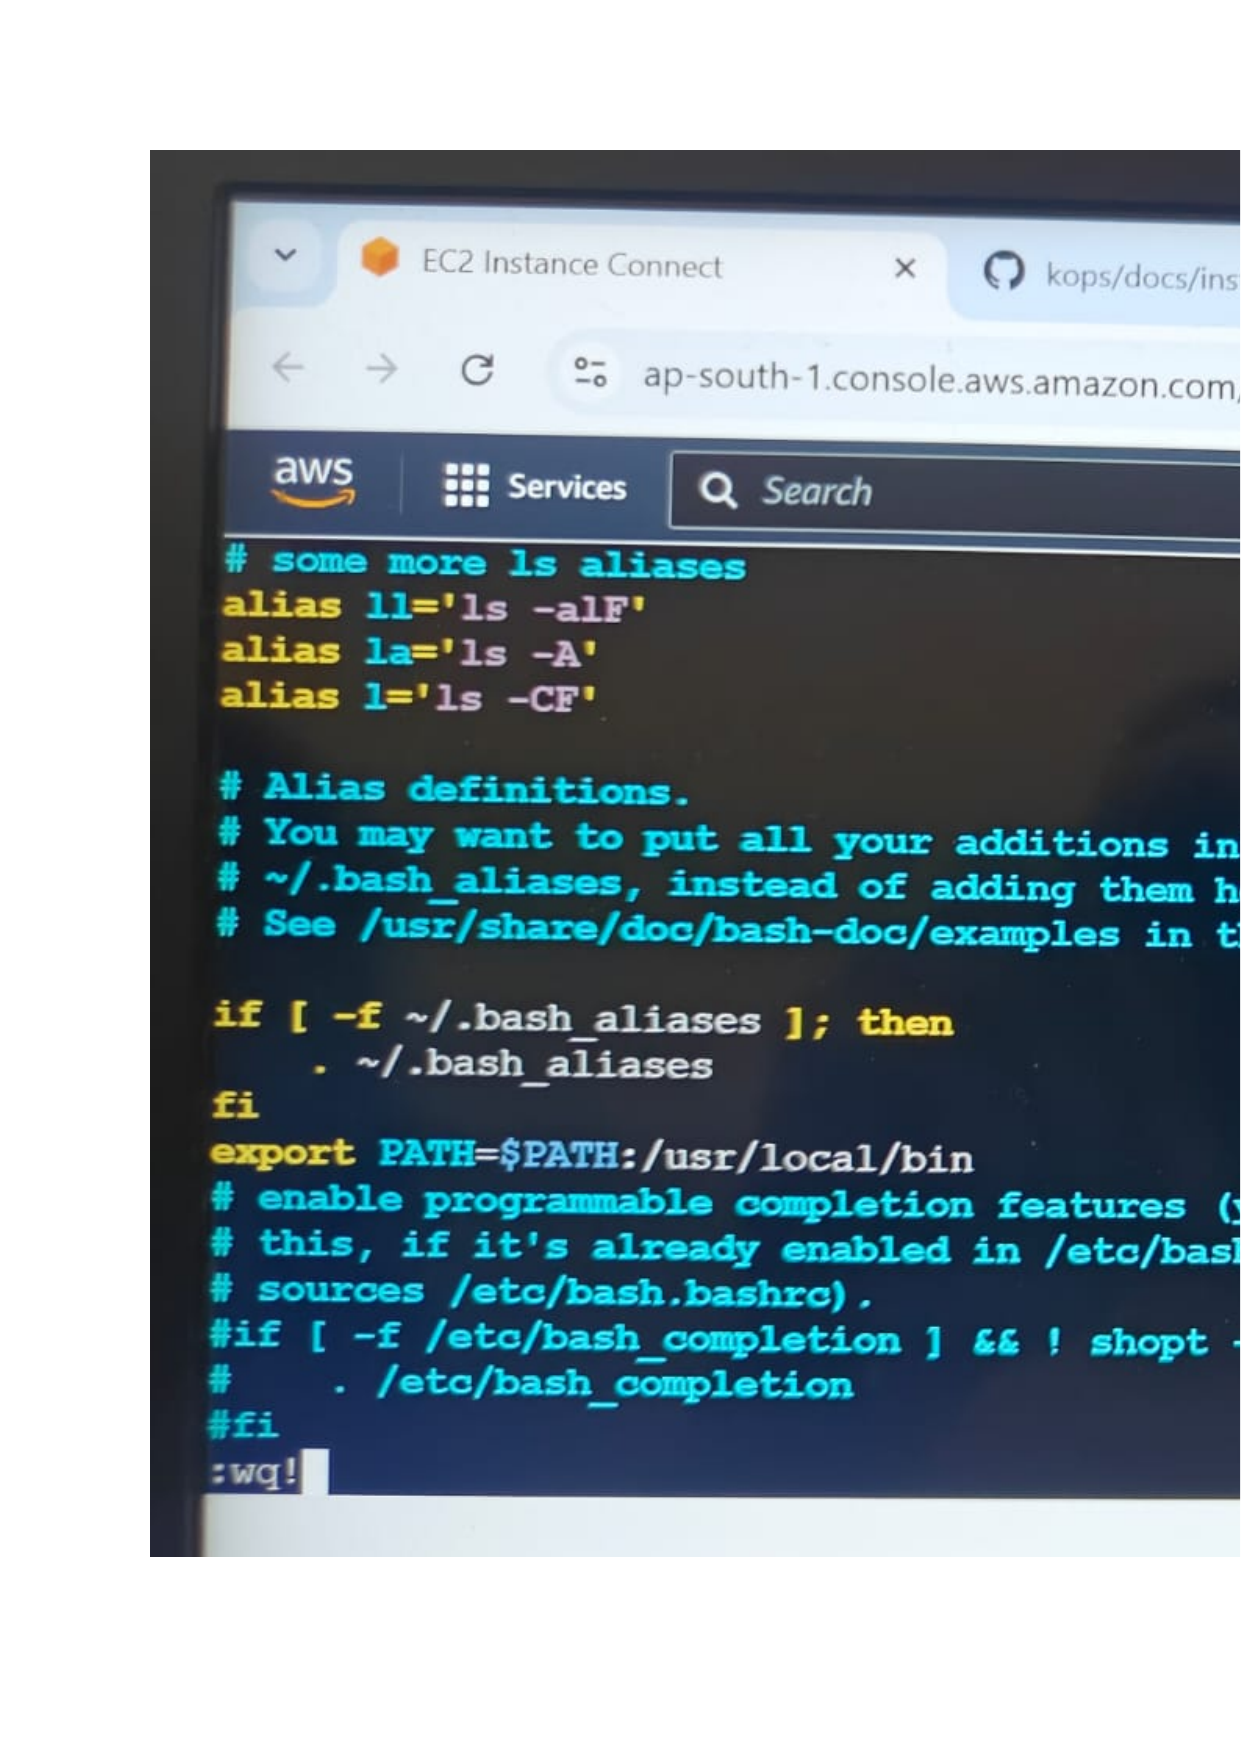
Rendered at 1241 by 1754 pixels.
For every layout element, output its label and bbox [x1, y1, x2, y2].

picture [150, 150, 1241, 1557]
picture [1232, 1238, 1241, 1264]
